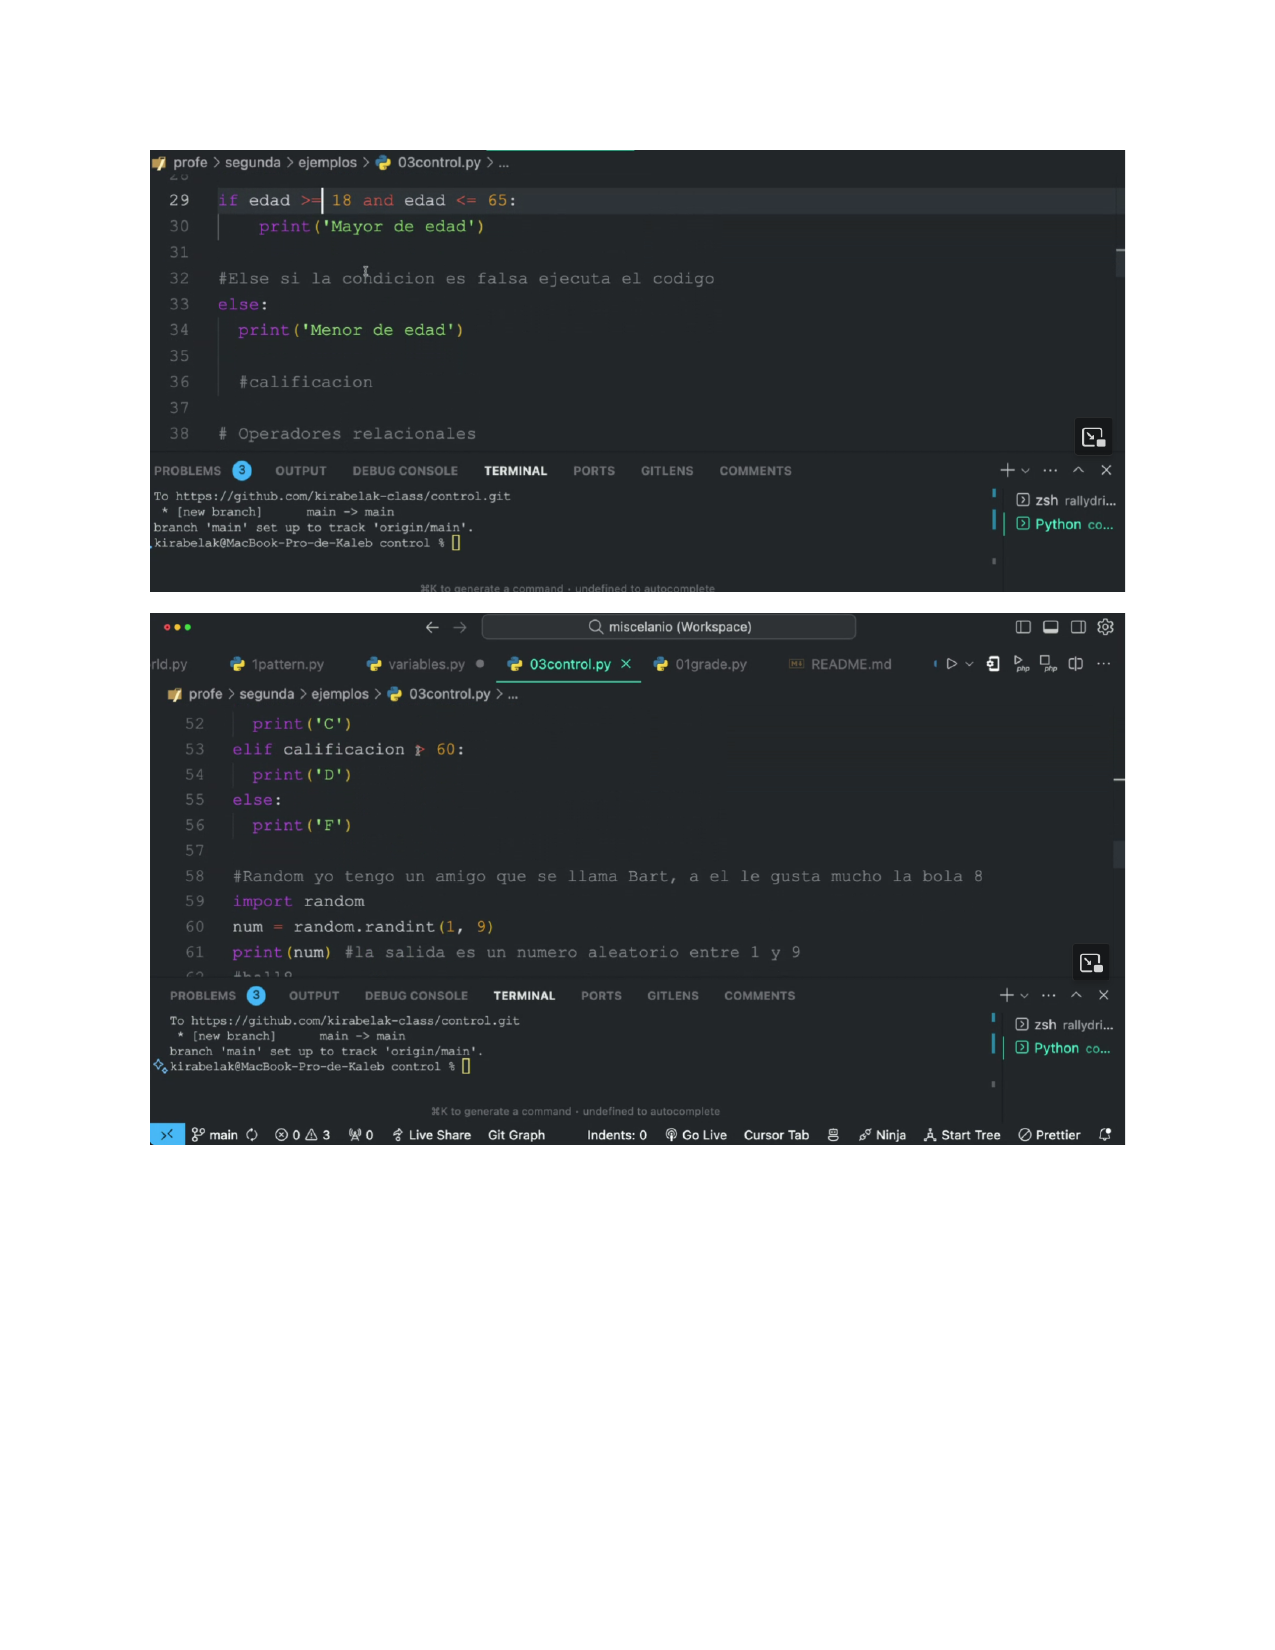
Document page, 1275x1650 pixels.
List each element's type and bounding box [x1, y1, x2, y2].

picture [150, 613, 1125, 1145]
picture [150, 150, 1125, 592]
